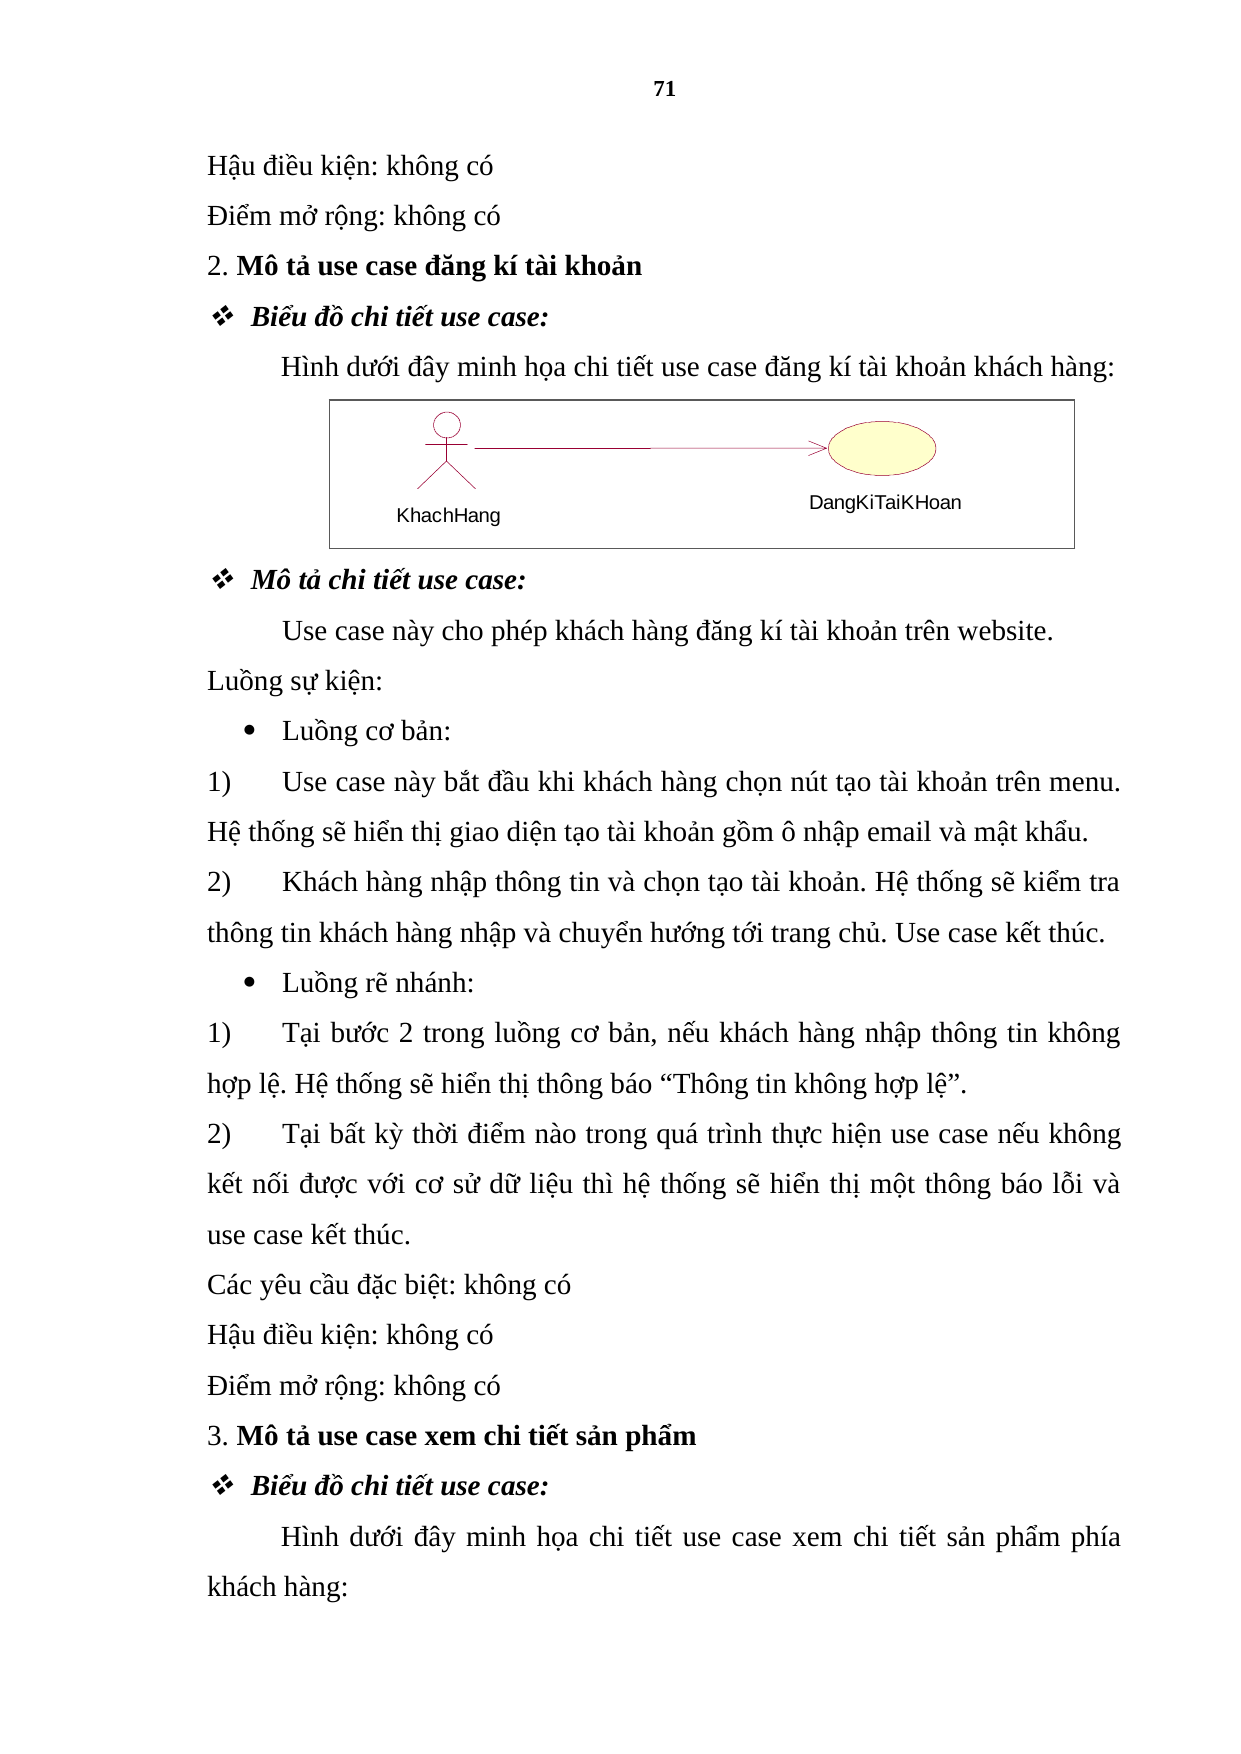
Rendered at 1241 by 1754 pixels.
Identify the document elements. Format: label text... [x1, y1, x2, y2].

list Mô tả chi tiết use case: [207, 562, 1122, 596]
text Use case này cho phép khách hàng đăng kí tài khoản trên website. [207, 613, 1122, 646]
list Luồng cơ bản: [244, 713, 1122, 747]
list Mô tả use case đăng kí tài khoản [207, 248, 1122, 282]
list Tại bất kỳ thời điểm nào trong quá trình thực hiện use case nếu không kết nối được với cơ sử dữ liệu thì hệ thống sẽ hiển thị một thông báo lỗi và use case kết thúc. [207, 1116, 1122, 1250]
list Luồng rẽ nhánh: [244, 965, 1122, 999]
text Hậu điều kiện: không có [207, 1317, 1122, 1351]
list Tại bước 2 trong luồng cơ bản, nếu khách hàng nhập thông tin không hợp lệ. Hệ thống sẽ hiển thị thông báo “Thông tin không hợp lệ”. [207, 1016, 1122, 1099]
list Biểu đồ chi tiết use case: [207, 299, 1122, 332]
text Hậu điều kiện: không có [207, 148, 1122, 181]
text Điểm mở rộng: không có [207, 1368, 1122, 1401]
list Mô tả use case xem chi tiết sản phẩm [207, 1418, 1122, 1452]
list Biểu đồ chi tiết use case: [207, 1468, 1122, 1502]
list Hình dưới đây minh họa chi tiết use case đăng kí tài khoản khách hàng: [281, 349, 1122, 383]
text Luồng sự kiện: [207, 663, 1122, 697]
list Khách hàng nhập thông tin và chọn tạo tài khoản. Hệ thống sẽ kiểm tra thông tin khách hàng nhập và chuyển hướng tới trang chủ. Use case kết thúc. [207, 864, 1122, 948]
text Điểm mở rộng: không có [207, 198, 1122, 232]
text Các yêu cầu đặc biệt: không có [207, 1267, 1122, 1301]
list Use case này bắt đầu khi khách hàng chọn nút tạo tài khoản trên menu. Hệ thống sẽ hiển thị giao diện tạo tài khoản gồm ô nhập email và mật khẩu. [207, 764, 1122, 848]
list Hình dưới đây minh họa chi tiết use case xem chi tiết sản phẩm phía khách hàng: [207, 1519, 1122, 1603]
